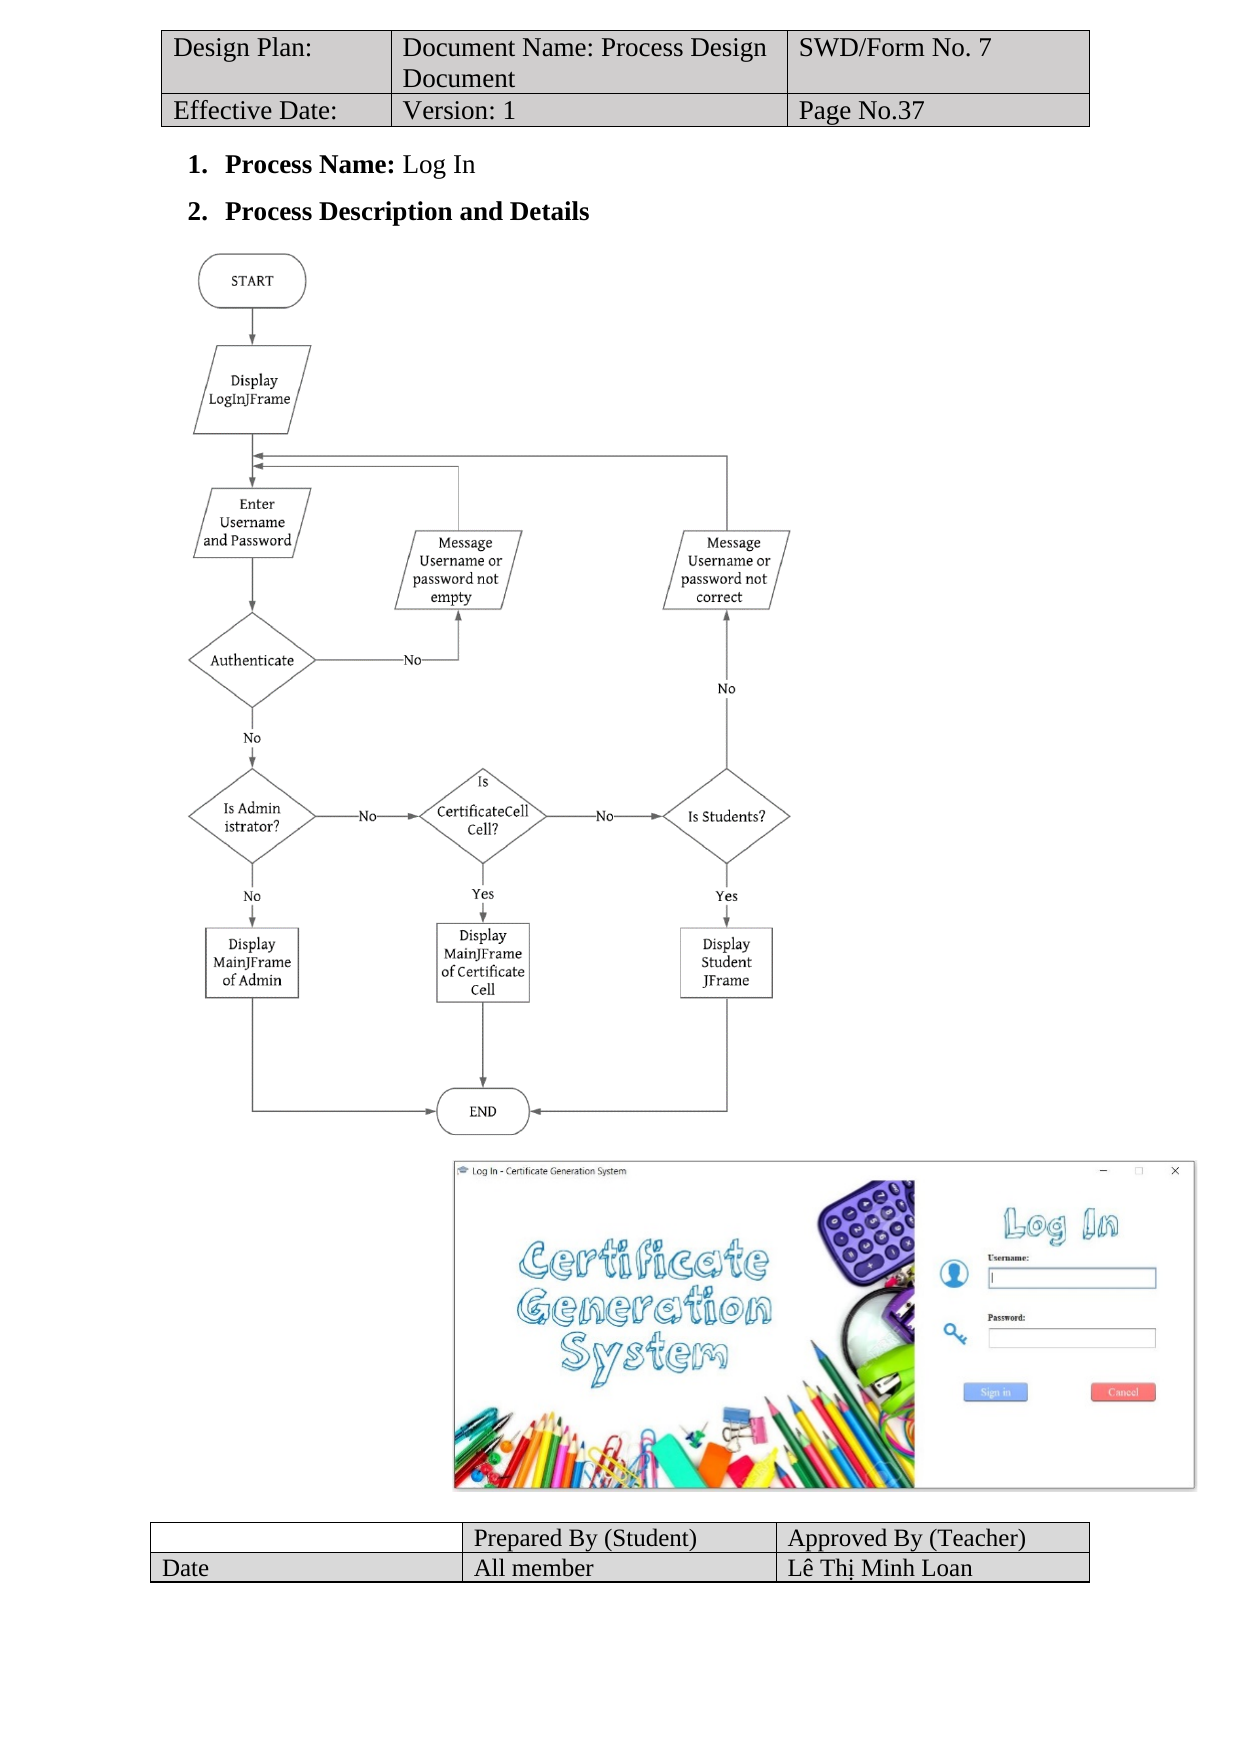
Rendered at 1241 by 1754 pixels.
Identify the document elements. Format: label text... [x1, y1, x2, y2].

list Process Description and Details [187, 195, 1090, 226]
list Process Name: Log In [187, 148, 1090, 179]
picture [150, 241, 1198, 1492]
